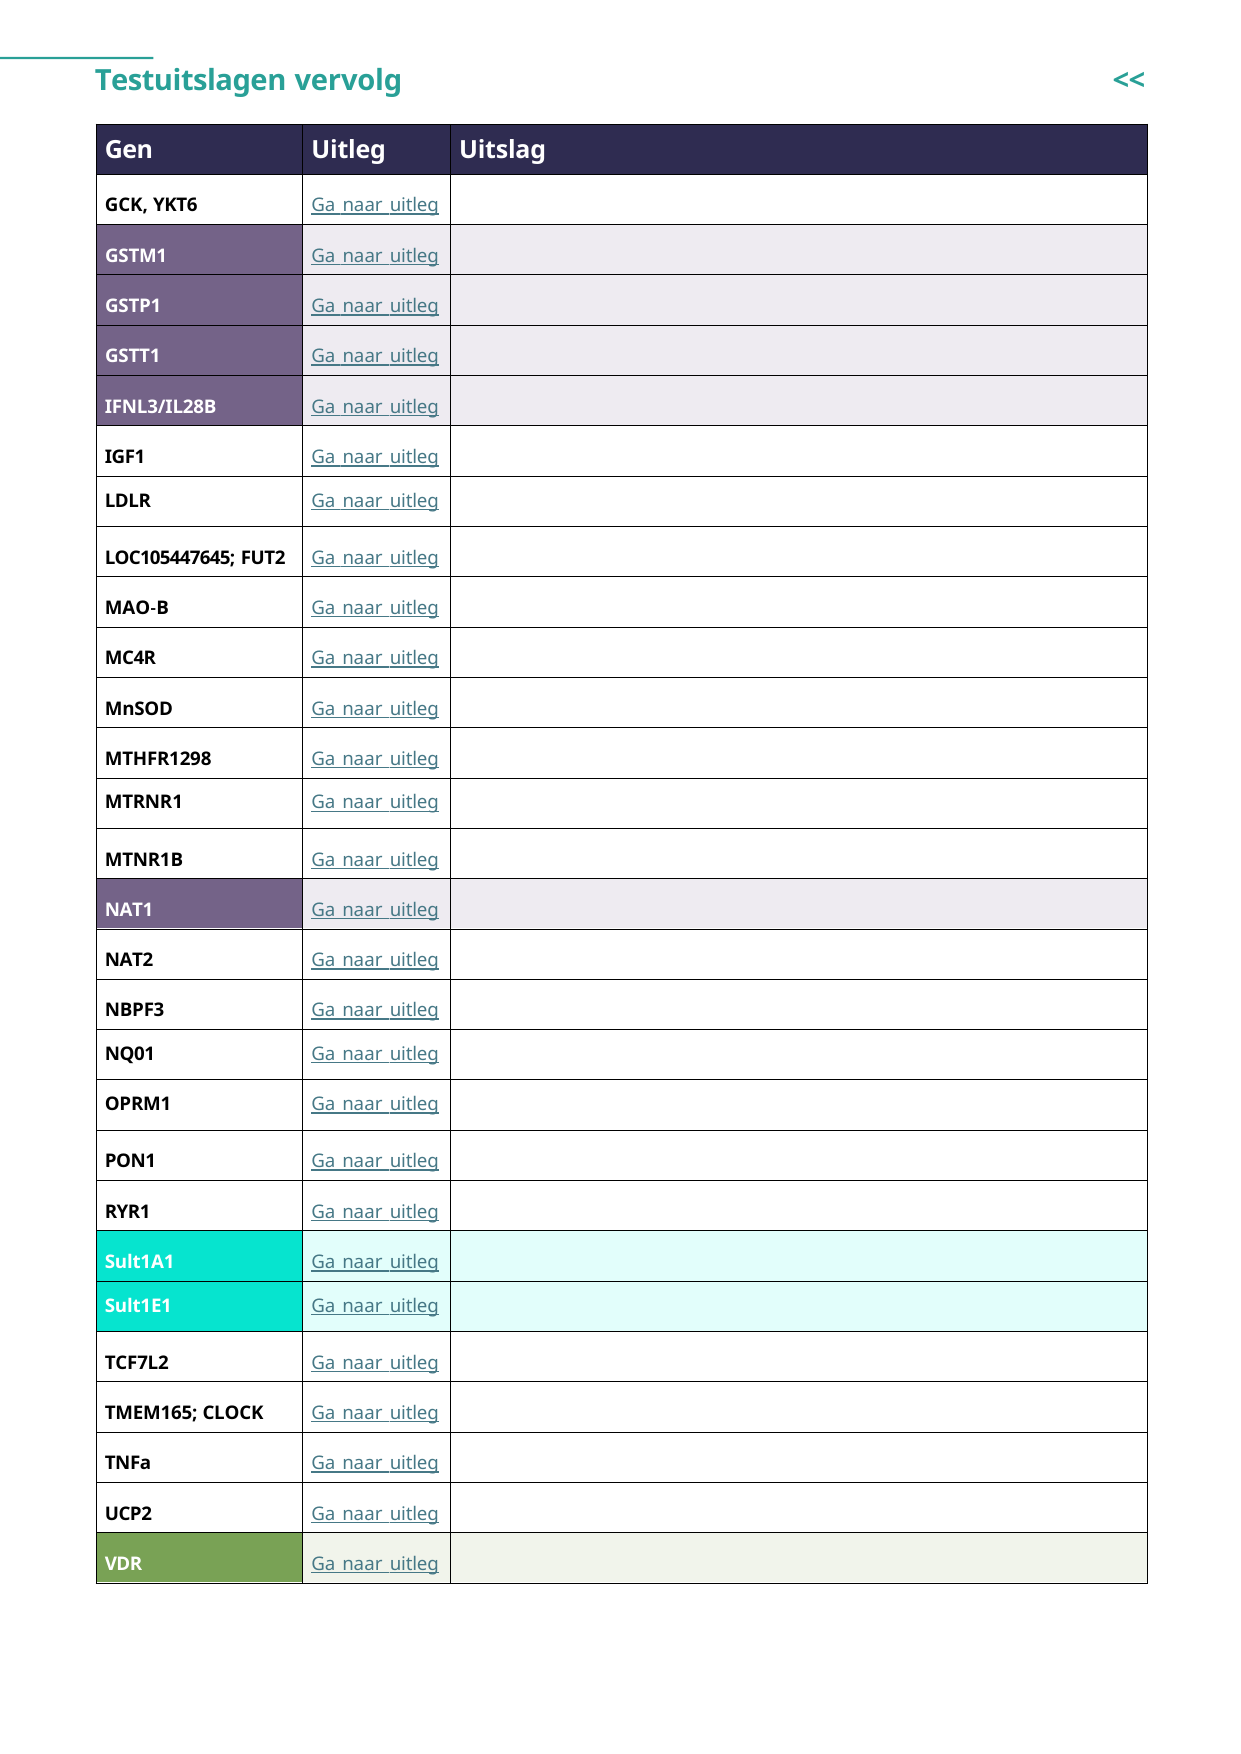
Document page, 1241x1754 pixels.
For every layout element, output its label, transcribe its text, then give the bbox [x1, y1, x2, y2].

table_cell Ga naar uitleg [303, 426, 450, 476]
table_cell [451, 426, 1147, 476]
table_cell [451, 275, 1147, 325]
subtitle Testuitslagen vervolg << [94, 59, 1240, 99]
table_cell [451, 326, 1147, 375]
table_cell RYR1 [97, 1181, 302, 1230]
table_cell Sult1A1 [97, 1231, 302, 1281]
table_cell [451, 175, 1147, 224]
table_cell Ga naar uitleg [303, 1282, 450, 1331]
table_cell [451, 678, 1147, 727]
table_cell [451, 1282, 1147, 1331]
table_cell Ga naar uitleg [303, 527, 450, 576]
table_cell TMEM165; CLOCK [97, 1382, 302, 1432]
table_cell Ga naar uitleg [303, 1080, 450, 1130]
table_cell [451, 728, 1147, 777]
table_cell Ga naar uitleg [303, 275, 450, 325]
table_cell NAT1 [97, 879, 302, 928]
table_cell [451, 527, 1147, 576]
table_cell GSTM1 [97, 225, 302, 274]
table_cell [451, 879, 1147, 928]
table_cell Ga naar uitleg [303, 628, 450, 677]
table_cell [451, 930, 1147, 979]
table_cell [451, 1131, 1147, 1180]
table_cell [451, 829, 1147, 878]
table_cell [451, 1181, 1147, 1230]
table_header Uitleg [303, 125, 450, 174]
table_cell Ga naar uitleg [303, 1533, 450, 1582]
table_cell Ga naar uitleg [303, 879, 450, 928]
table_cell TCF7L2 [97, 1332, 302, 1381]
table_cell UCP2 [97, 1483, 302, 1532]
table_cell Ga naar uitleg [303, 326, 450, 375]
table_cell GCK, YKT6 [97, 175, 302, 224]
table_cell Ga naar uitleg [303, 829, 450, 878]
table_cell NQ01 [97, 1030, 302, 1079]
table_cell Ga naar uitleg [303, 1030, 450, 1079]
table_cell Ga naar uitleg [303, 1231, 450, 1281]
table_cell [451, 1030, 1147, 1079]
table_cell MnSOD [97, 678, 302, 727]
table_cell Sult1E1 [97, 1282, 302, 1331]
table_header Gen [97, 125, 302, 174]
table_cell [451, 376, 1147, 425]
table_cell [451, 779, 1147, 828]
table_cell [451, 980, 1147, 1029]
table_cell Ga naar uitleg [303, 1382, 450, 1432]
table_cell Ga naar uitleg [303, 678, 450, 727]
table_cell Ga naar uitleg [303, 1131, 450, 1180]
table_cell [451, 225, 1147, 274]
table_cell Ga naar uitleg [303, 779, 450, 828]
table_cell VDR [97, 1533, 302, 1582]
table_cell MC4R [97, 628, 302, 677]
table_cell OPRM1 [97, 1080, 302, 1130]
table_cell Ga naar uitleg [303, 577, 450, 627]
table_cell Ga naar uitleg [303, 1181, 450, 1230]
table_cell [451, 477, 1147, 526]
table_cell Ga naar uitleg [303, 225, 450, 274]
table_cell Ga naar uitleg [303, 1332, 450, 1381]
table_cell Ga naar uitleg [303, 376, 450, 425]
table_cell Ga naar uitleg [303, 477, 450, 526]
table_cell Ga naar uitleg [303, 728, 450, 777]
table_cell Ga naar uitleg [303, 1433, 450, 1482]
table_header Uitslag [451, 125, 1147, 174]
table_cell Ga naar uitleg [303, 1483, 450, 1532]
table_cell [451, 1080, 1147, 1130]
table_cell Ga naar uitleg [303, 175, 450, 224]
table_cell MTNR1B [97, 829, 302, 878]
table_cell Ga naar uitleg [303, 930, 450, 979]
table_cell NBPF3 [97, 980, 302, 1029]
table_cell [451, 577, 1147, 627]
table_cell GSTP1 [97, 275, 302, 325]
table_cell [451, 1533, 1147, 1582]
table_cell MTRNR1 [97, 779, 302, 828]
table_cell NAT2 [97, 930, 302, 979]
table_cell [451, 1433, 1147, 1482]
table_cell MTHFR1298 [97, 728, 302, 777]
table_cell [451, 628, 1147, 677]
table_cell PON1 [97, 1131, 302, 1180]
table_cell GSTT1 [97, 326, 302, 375]
table_cell LOC105447645; FUT2 [97, 527, 302, 576]
table_cell IGF1 [97, 426, 302, 476]
table_cell [451, 1382, 1147, 1432]
table_cell LDLR [97, 477, 302, 526]
table_cell [451, 1332, 1147, 1381]
table_cell TNFa [97, 1433, 302, 1482]
table_cell [451, 1231, 1147, 1281]
table_cell Ga naar uitleg [303, 980, 450, 1029]
table_cell [451, 1483, 1147, 1532]
table_cell IFNL3/IL28B [97, 376, 302, 425]
table_cell MAO-B [97, 577, 302, 627]
